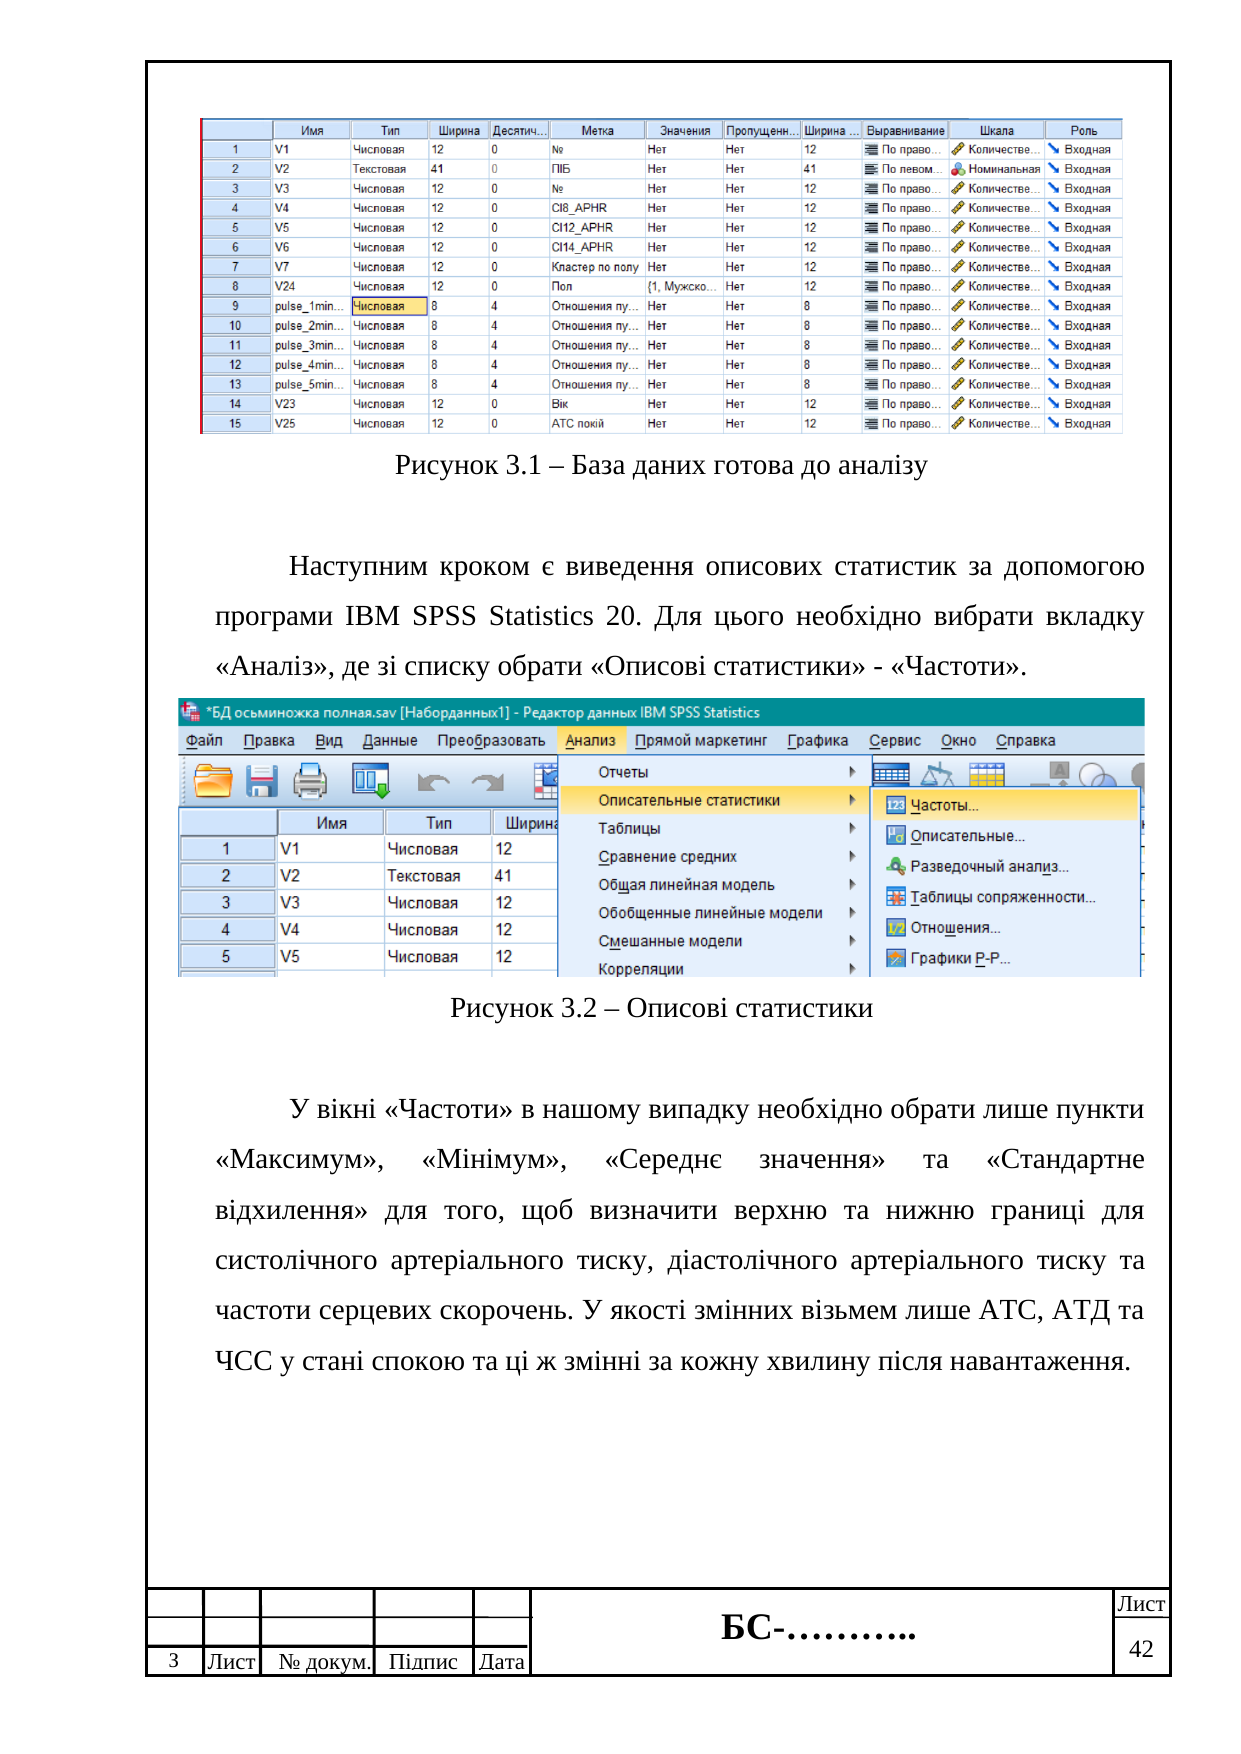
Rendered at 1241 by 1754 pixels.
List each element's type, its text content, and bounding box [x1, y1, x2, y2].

text Рисунок 3.2 – Описові статистики [177, 991, 1146, 1024]
text У вікні «Частоти» в нашому випадку необхідно обрати лише пункти «Максимум», «Мінімум», «Середнє значення» та «Стандартне відхилення» для того, щоб визначити верхню та нижню границі для систолічного артеріального тиску, діастолічного артеріального тиску та частоти серцевих скорочень. У якості змінних візьмем лише АТС, АТД та ЧСС у стані спокою та ці ж змінні за кожну хвилину після навантаження. [215, 1091, 1146, 1376]
text Наступним кроком є виведення описових статистик за допомогою програми IBM SPSS Statistics 20. Для цього необхідно вибрати вкладку «Аналіз», де зі списку обрати «Описові статистики» - «Частоти». [215, 548, 1146, 682]
picture [200, 118, 1123, 434]
text Рисунок 3.1 – База даних готова до аналізу [177, 447, 1146, 481]
picture [178, 698, 1145, 977]
